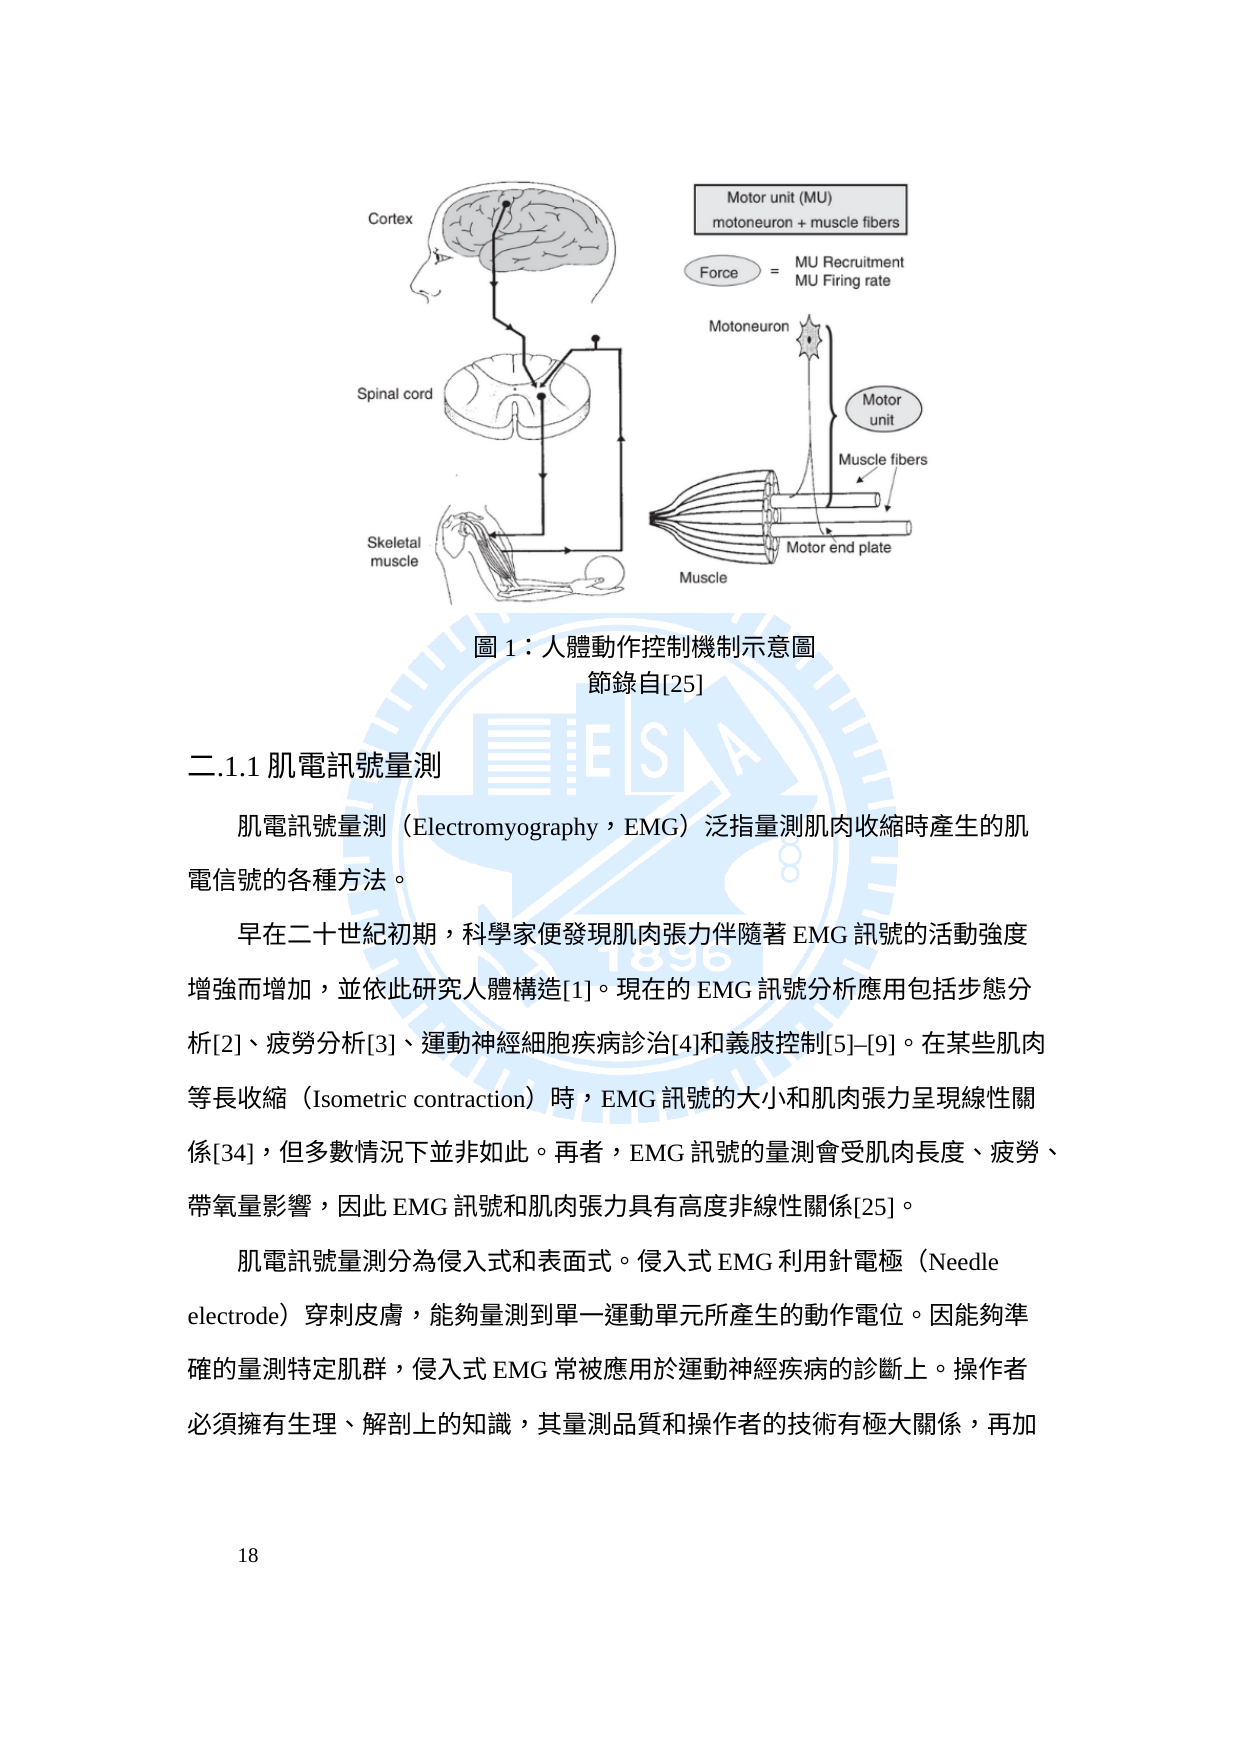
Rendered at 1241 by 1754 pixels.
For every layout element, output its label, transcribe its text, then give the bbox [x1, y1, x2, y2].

text 肌電訊號量測（Electromyography，EMG）泛指量測肌肉收縮時產生的肌電信號的各種方法。 [187, 806, 1053, 897]
text 圖 1：人體動作控制機制示意圖 [187, 627, 1053, 663]
text 早在二十世紀初期，科學家便發現肌肉張力伴隨著EMG訊號的活動強度增強而增加，並依此研究人體構造[1]。現在的EMG訊號分析應用包括步態分析[2]、疲勞分析[3]、運動神經細胞疾病診治[4]和義肢控制[5]–[9]。在某些肌肉等長收縮（Isometric contraction）時，EMG訊號的大小和肌肉張力呈現線性關係[34]，但多數情況下並非如此。再者，EMG訊號的量測會受肌肉長度、疲勞、帶氧量影響，因此EMG訊號和肌肉張力具有高度非線性關係[25]。 [187, 915, 1053, 1223]
text 節錄自[25] [187, 663, 1053, 700]
picture [350, 163, 940, 613]
subtitle 肌電訊號量測 [187, 743, 1053, 785]
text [187, 1241, 1053, 1441]
